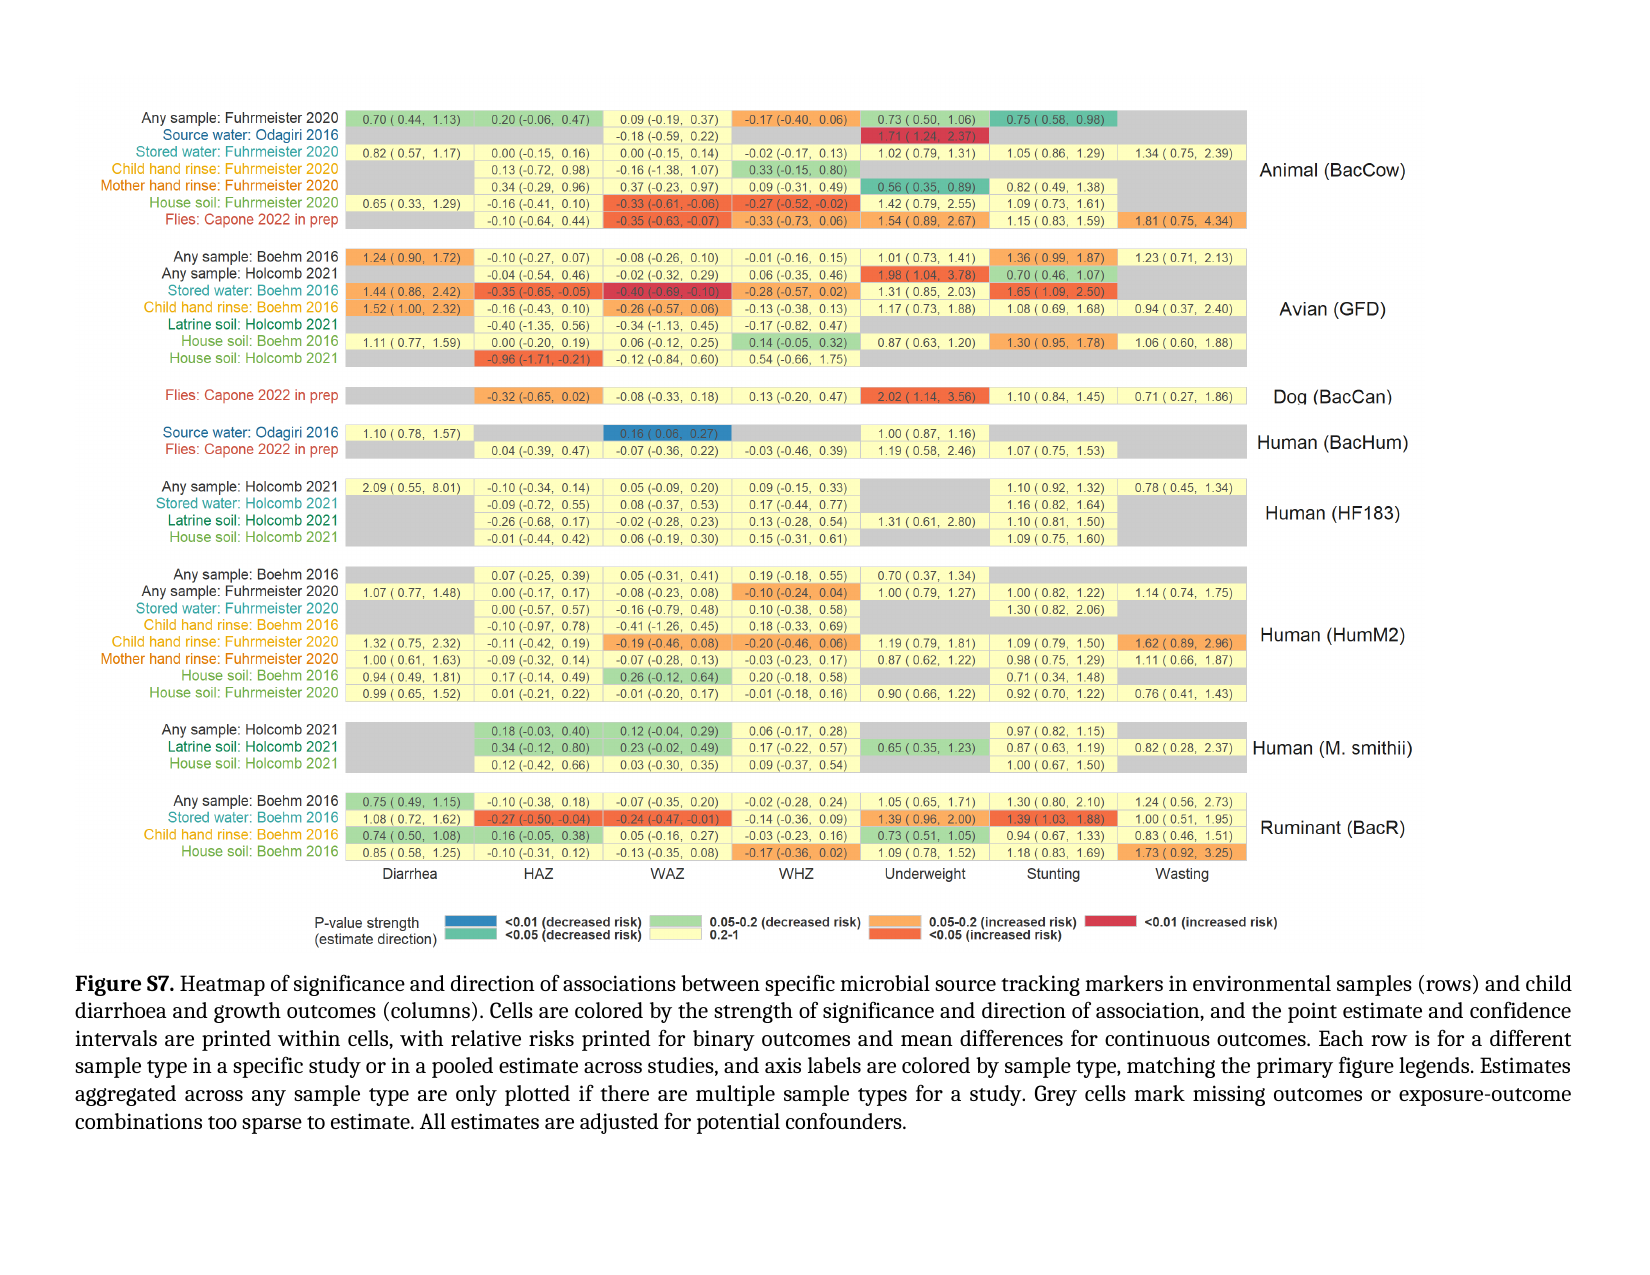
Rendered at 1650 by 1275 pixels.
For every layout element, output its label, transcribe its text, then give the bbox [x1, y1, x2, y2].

picture [75, 75, 1425, 953]
text Figure S7. Heatmap of significance and direction of associations between specific microbial source tracking markers in environmental samples (rows) and child diarrhoea and growth outcomes (columns). Cells are colored by the strength of significance and direction of association, and the point estimate and confidence intervals are printed within cells, with relative risks printed for binary outcomes and mean differences for continuous outcomes. Each row is for a different sample type in a specific study or in a pooled estimate across studies, and axis labels are colored by sample type, matching the primary figure legends. Estimates aggregated across any sample type are only plotted if there are multiple sample types for a study. Grey cells mark missing outcomes or exposure-outcome combinations too sparse to estimate. All estimates are adjusted for potential confounders. [75, 970, 1575, 1135]
